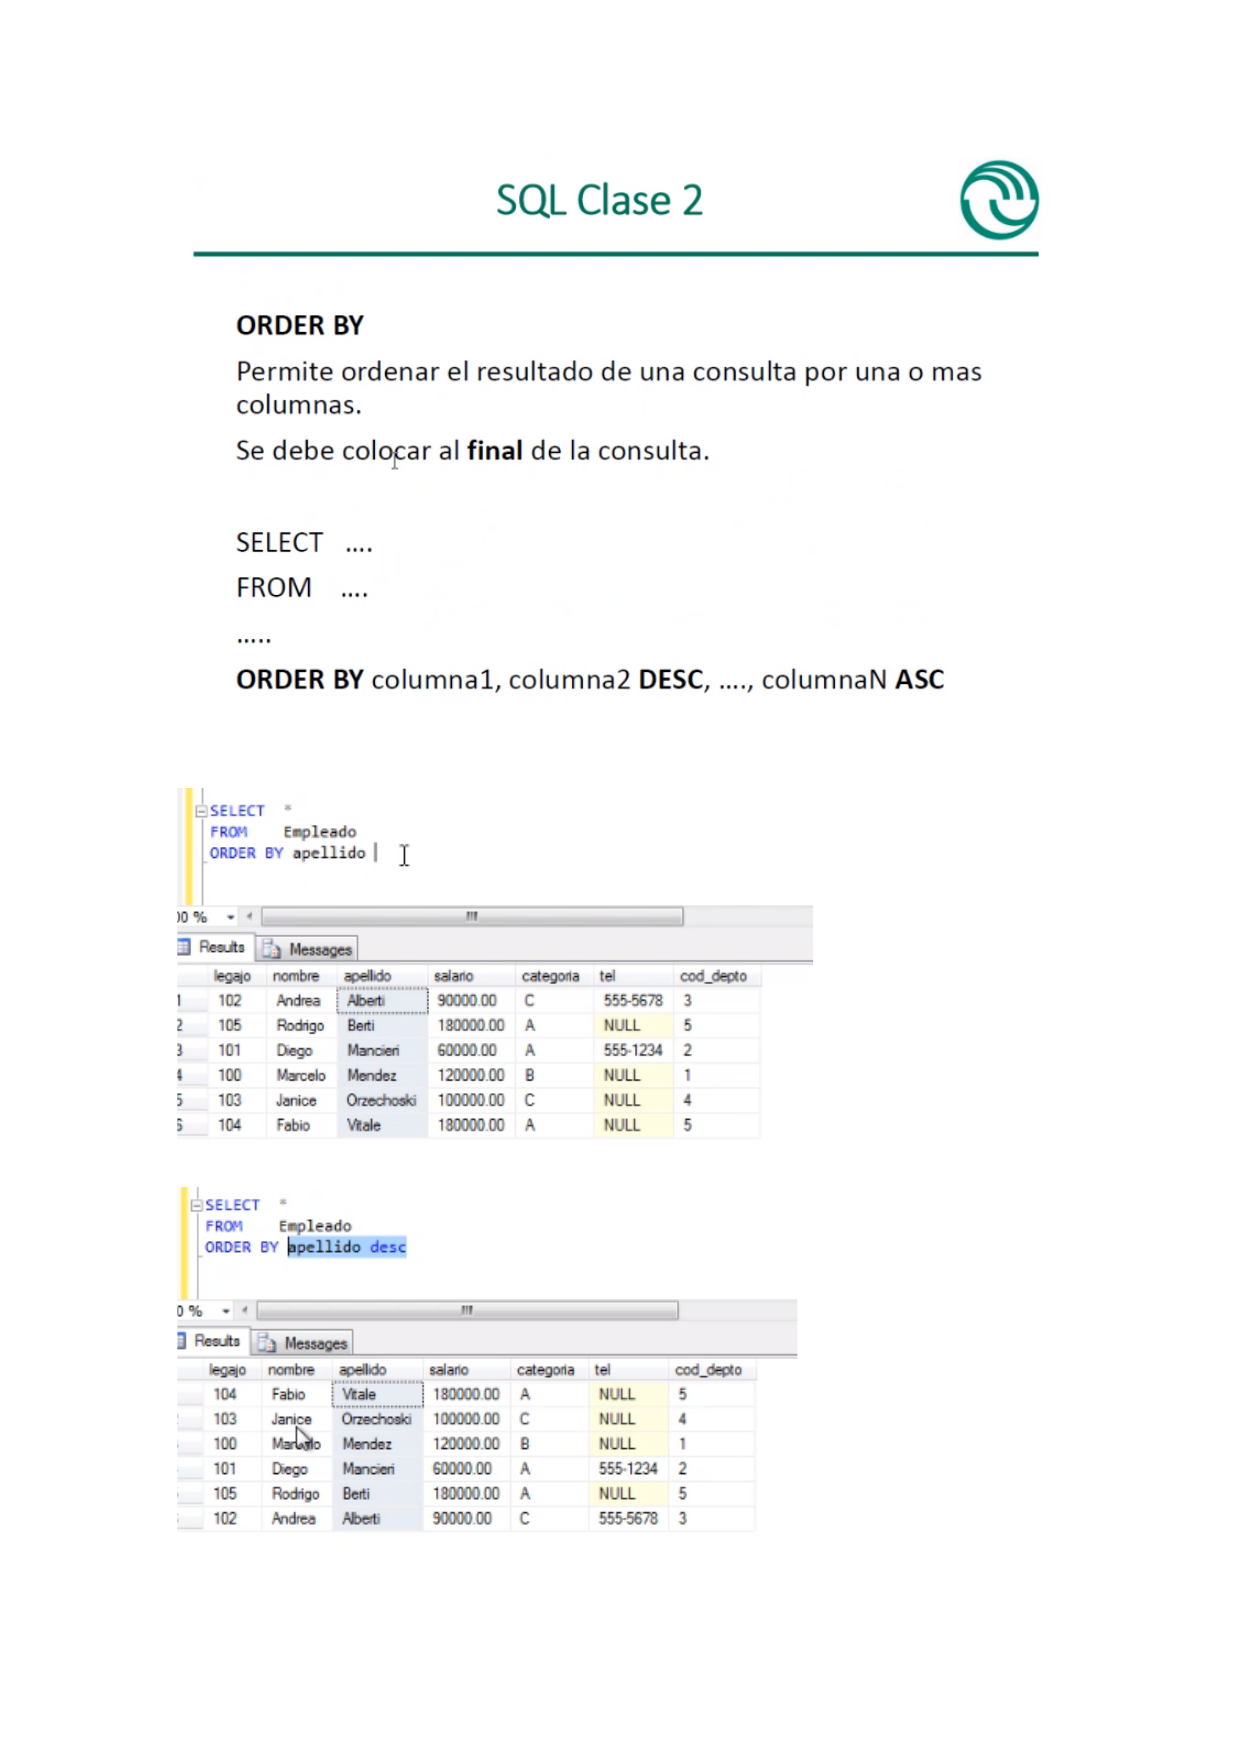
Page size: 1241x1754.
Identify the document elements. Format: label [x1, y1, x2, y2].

picture [177, 147, 1063, 715]
picture [177, 788, 814, 1169]
picture [177, 1187, 798, 1581]
